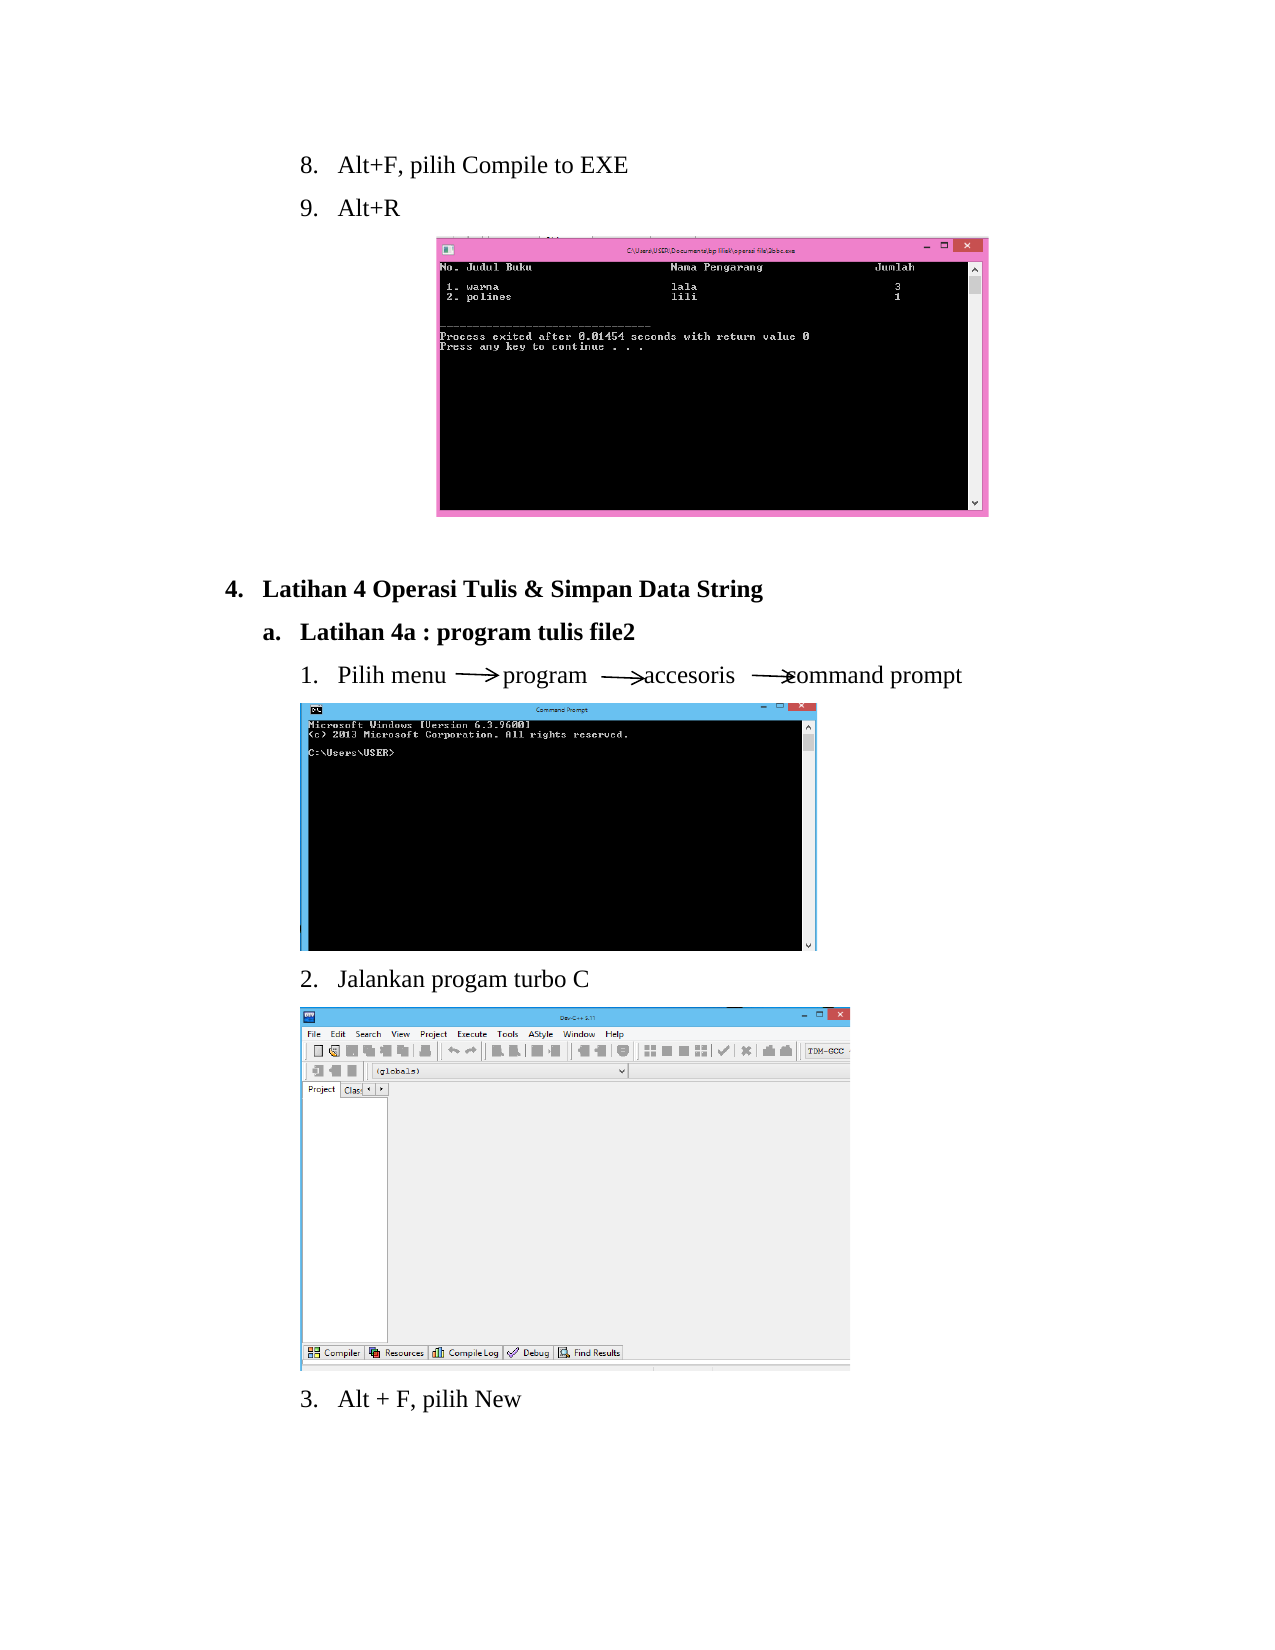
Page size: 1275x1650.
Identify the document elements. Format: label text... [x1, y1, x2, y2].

list Jalankan progam turbo C [300, 964, 1125, 993]
list Pilih menu program accesoris command prompt [300, 660, 1125, 689]
picture [300, 703, 818, 951]
list Alt + F, pilih New [300, 1384, 1125, 1413]
list Alt+F, pilih Compile to EXE [300, 150, 1125, 179]
picture [300, 1007, 851, 1371]
list Latihan 4 Operasi Tulis & Simpan Data String [225, 574, 1125, 602]
list Alt+R [300, 193, 1125, 222]
list Latihan 4a : program tulis file2 [262, 617, 1125, 646]
picture [436, 236, 989, 517]
